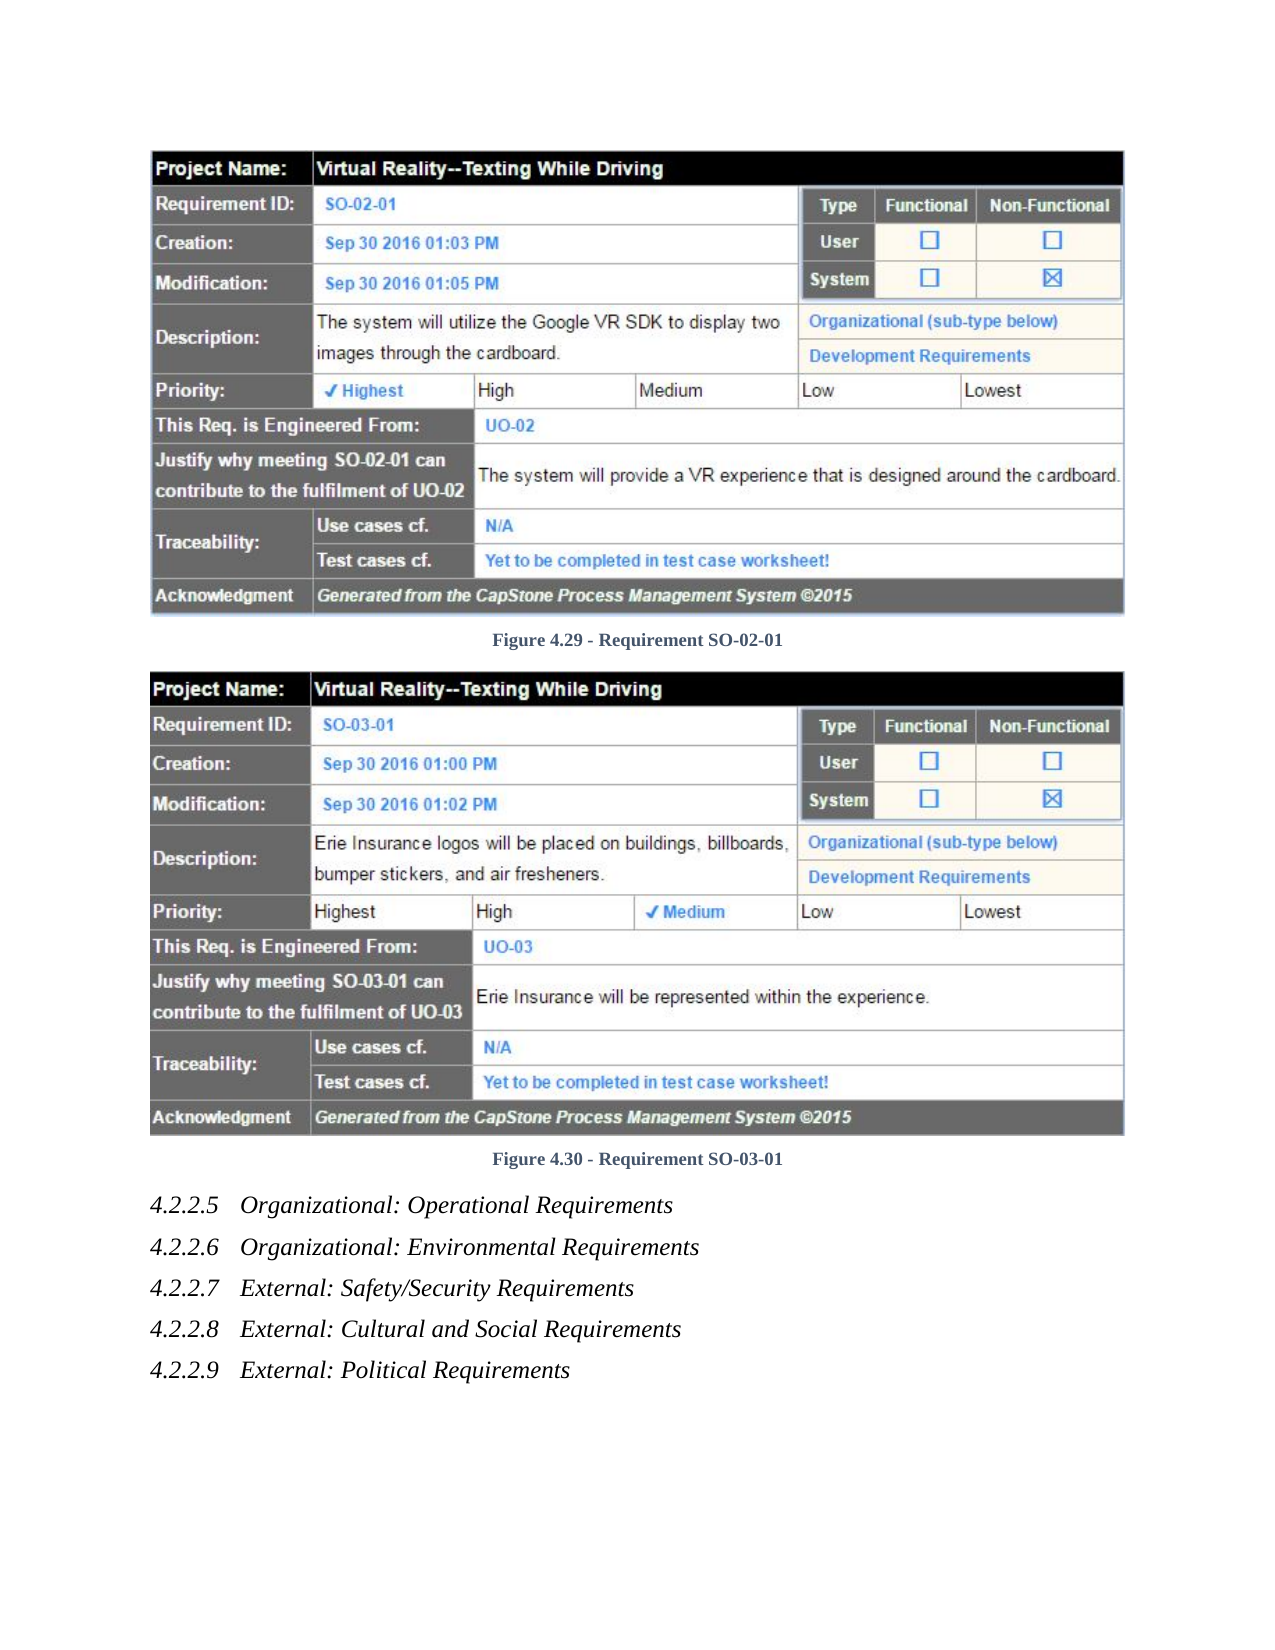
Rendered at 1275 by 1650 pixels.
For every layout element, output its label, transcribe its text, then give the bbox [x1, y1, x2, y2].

subtitle Organizational: Environmental Requirements [150, 1232, 1125, 1260]
text Figure 4.30 - Requirement SO-03-01 [150, 1148, 1125, 1169]
picture [150, 150, 1125, 617]
subtitle External: Safety/Security Requirements [150, 1273, 1125, 1302]
text Figure 4.29 - Requirement SO-02-01 [150, 629, 1125, 651]
subtitle Organizational: Operational Requirements [150, 1190, 1125, 1219]
subtitle External: Cultural and Social Requirements [150, 1314, 1125, 1343]
subtitle External: Political Requirements [150, 1355, 1125, 1384]
picture [150, 671, 1125, 1136]
